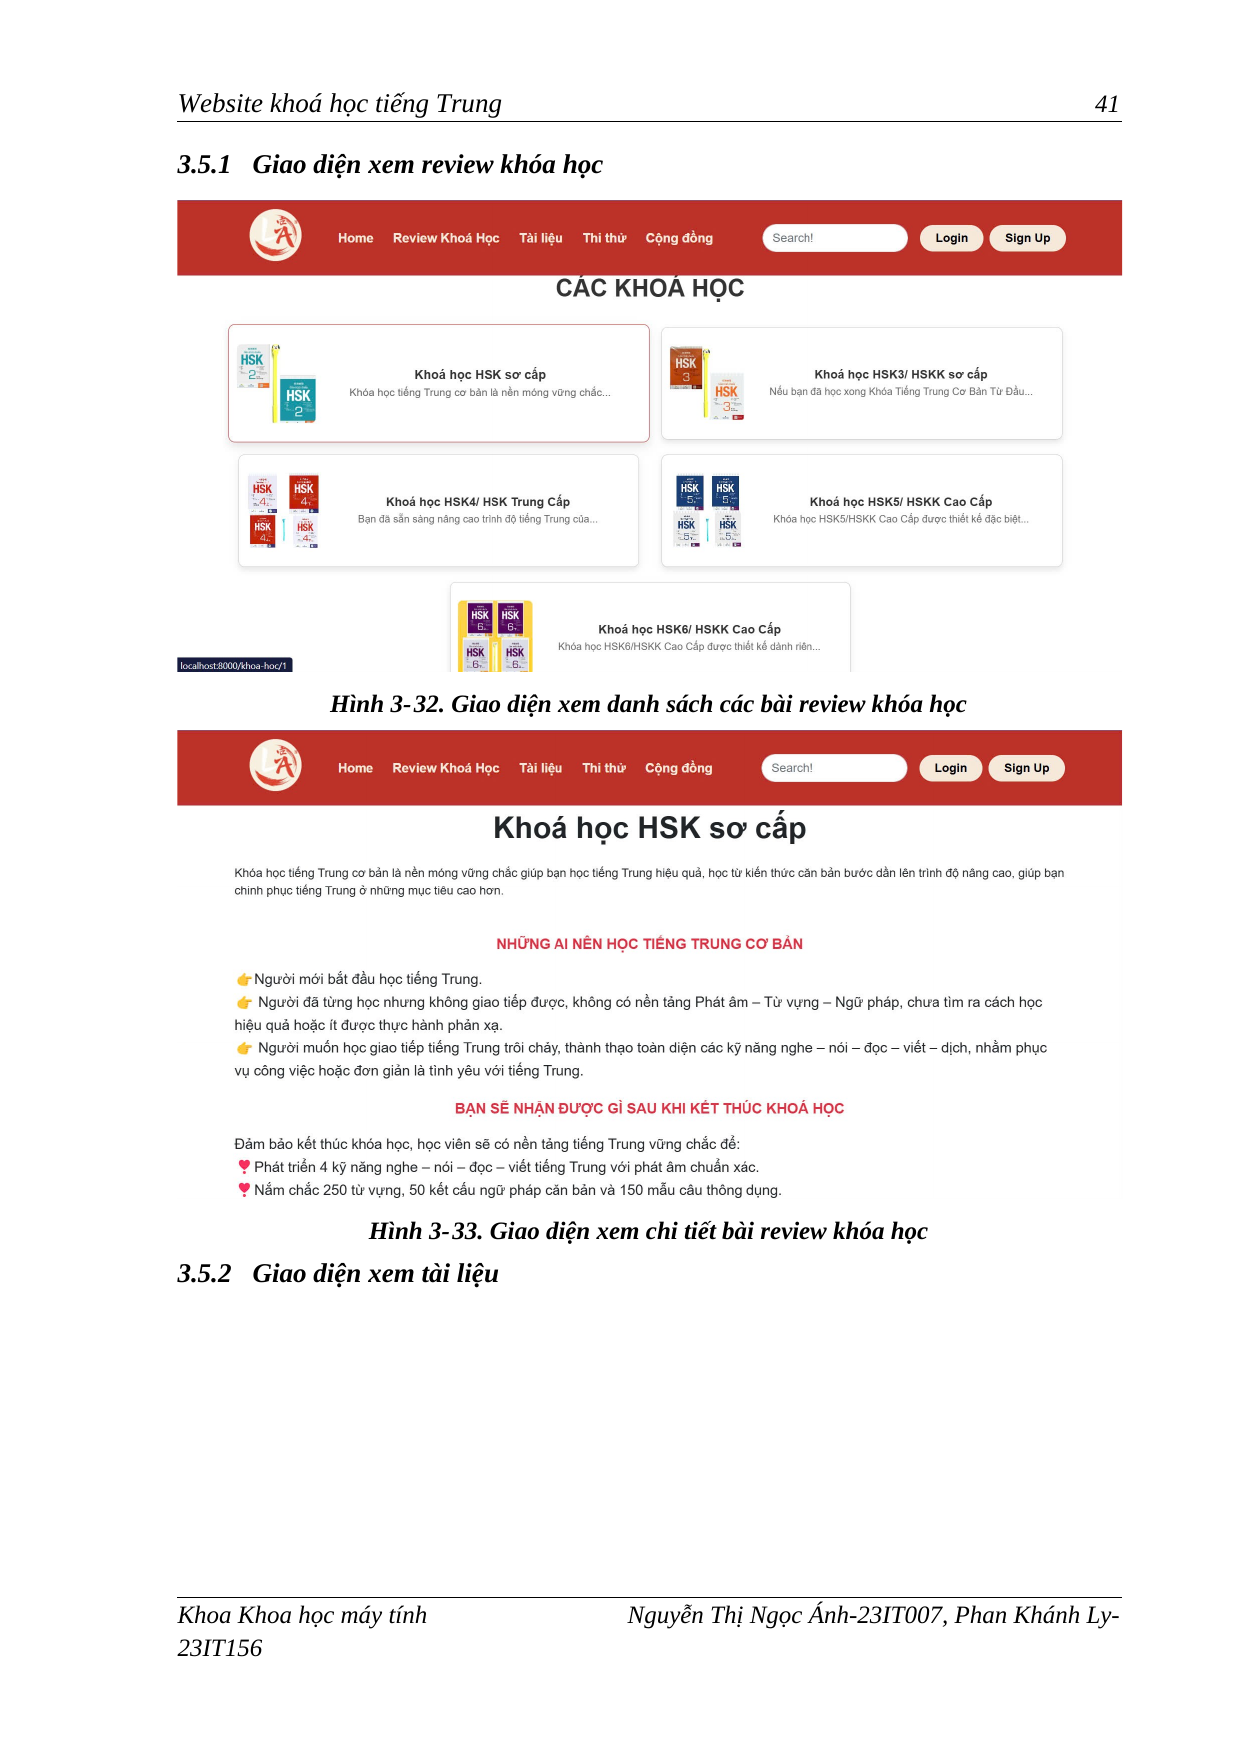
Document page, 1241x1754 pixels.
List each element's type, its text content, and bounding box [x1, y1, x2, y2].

picture [177, 730, 1123, 1199]
subtitle Giao diện xem review khóa học [177, 148, 1122, 179]
picture [177, 200, 1123, 672]
subtitle Giao diện xem tài liệu [177, 1257, 1122, 1288]
